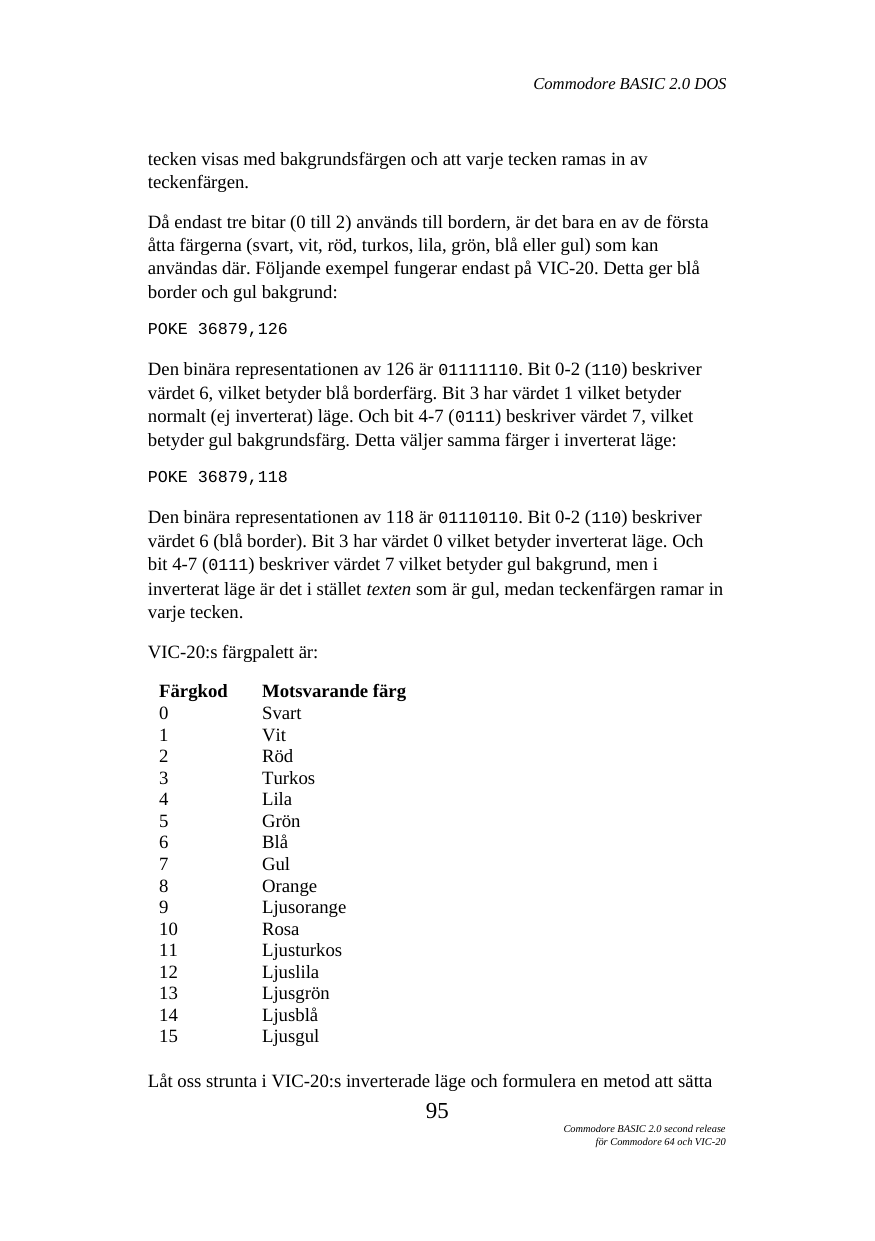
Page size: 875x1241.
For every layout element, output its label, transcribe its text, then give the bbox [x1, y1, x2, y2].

table_cell 10 [148, 918, 251, 939]
table_cell Ljusgrön [251, 982, 725, 1004]
text Då endast tre bitar (0 till 2) används till bordern, är det bara en av de första åtta färgerna (svart, vit, röd, turkos, lila, grön, blå eller gul) som kan användas där. Följande exempel fungerar endast på VIC-20. Detta ger blå border och gul bakgrund: [148, 211, 726, 302]
table_cell 5 [148, 810, 251, 831]
table_cell 14 [148, 1004, 251, 1025]
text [148, 1047, 726, 1092]
table_cell Svart [251, 702, 725, 723]
table_cell Ljusgul [251, 1025, 725, 1047]
table_cell 4 [148, 788, 251, 810]
text Den binära representationen av 126 är 01111110. Bit 0-2 (110) beskriver värdet 6, vilket betyder blå borderfärg. Bit 3 har värdet 1 vilket betyder normalt (ej inverterat) läge. Och bit 4-7 (0111) beskriver värdet 7, vilket betyder gul bakgrundsfärg. Detta väljer samma färger i inverterat läge: [148, 357, 726, 451]
table_cell 1 [148, 724, 251, 745]
table_cell 0 [148, 702, 251, 723]
text POKE 36879,126 [148, 320, 726, 339]
table_cell Röd [251, 745, 725, 767]
table_cell 12 [148, 961, 251, 982]
text POKE 36879,118 [148, 469, 726, 488]
table_cell Gul [251, 853, 725, 874]
table_cell Rosa [251, 918, 725, 939]
table_cell 3 [148, 767, 251, 788]
table_cell 13 [148, 982, 251, 1004]
text Den binära representationen av 118 är 01110110. Bit 0-2 (110) beskriver värdet 6 (blå border). Bit 3 har värdet 0 vilket betyder inverterat läge. Och bit 4-7 (0111) beskriver värdet 7 vilket betyder gul bakgrund, men i inverterat läge är det i stället texten som är gul, medan teckenfärgen ramar in varje tecken. [148, 506, 726, 622]
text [148, 148, 726, 192]
table_cell Blå [251, 831, 725, 853]
table_cell Ljusorange [251, 896, 725, 918]
table_cell 15 [148, 1025, 251, 1047]
table_cell Grön [251, 810, 725, 831]
table_cell Vit [251, 724, 725, 745]
table_cell 7 [148, 853, 251, 874]
table_cell Ljusturkos [251, 939, 725, 961]
table_cell Ljuslila [251, 961, 725, 982]
table_cell Ljusblå [251, 1004, 725, 1025]
table_cell 6 [148, 831, 251, 853]
table_cell Lila [251, 788, 725, 810]
table_cell 9 [148, 896, 251, 918]
table_cell 8 [148, 875, 251, 896]
table_cell 11 [148, 939, 251, 961]
text VIC-20:s färgpalett är: [148, 641, 726, 662]
table_header Färgkod [148, 680, 251, 702]
table_cell 2 [148, 745, 251, 767]
table_cell Turkos [251, 767, 725, 788]
table_header Motsvarande färg [251, 680, 725, 702]
table_cell Orange [251, 875, 725, 896]
